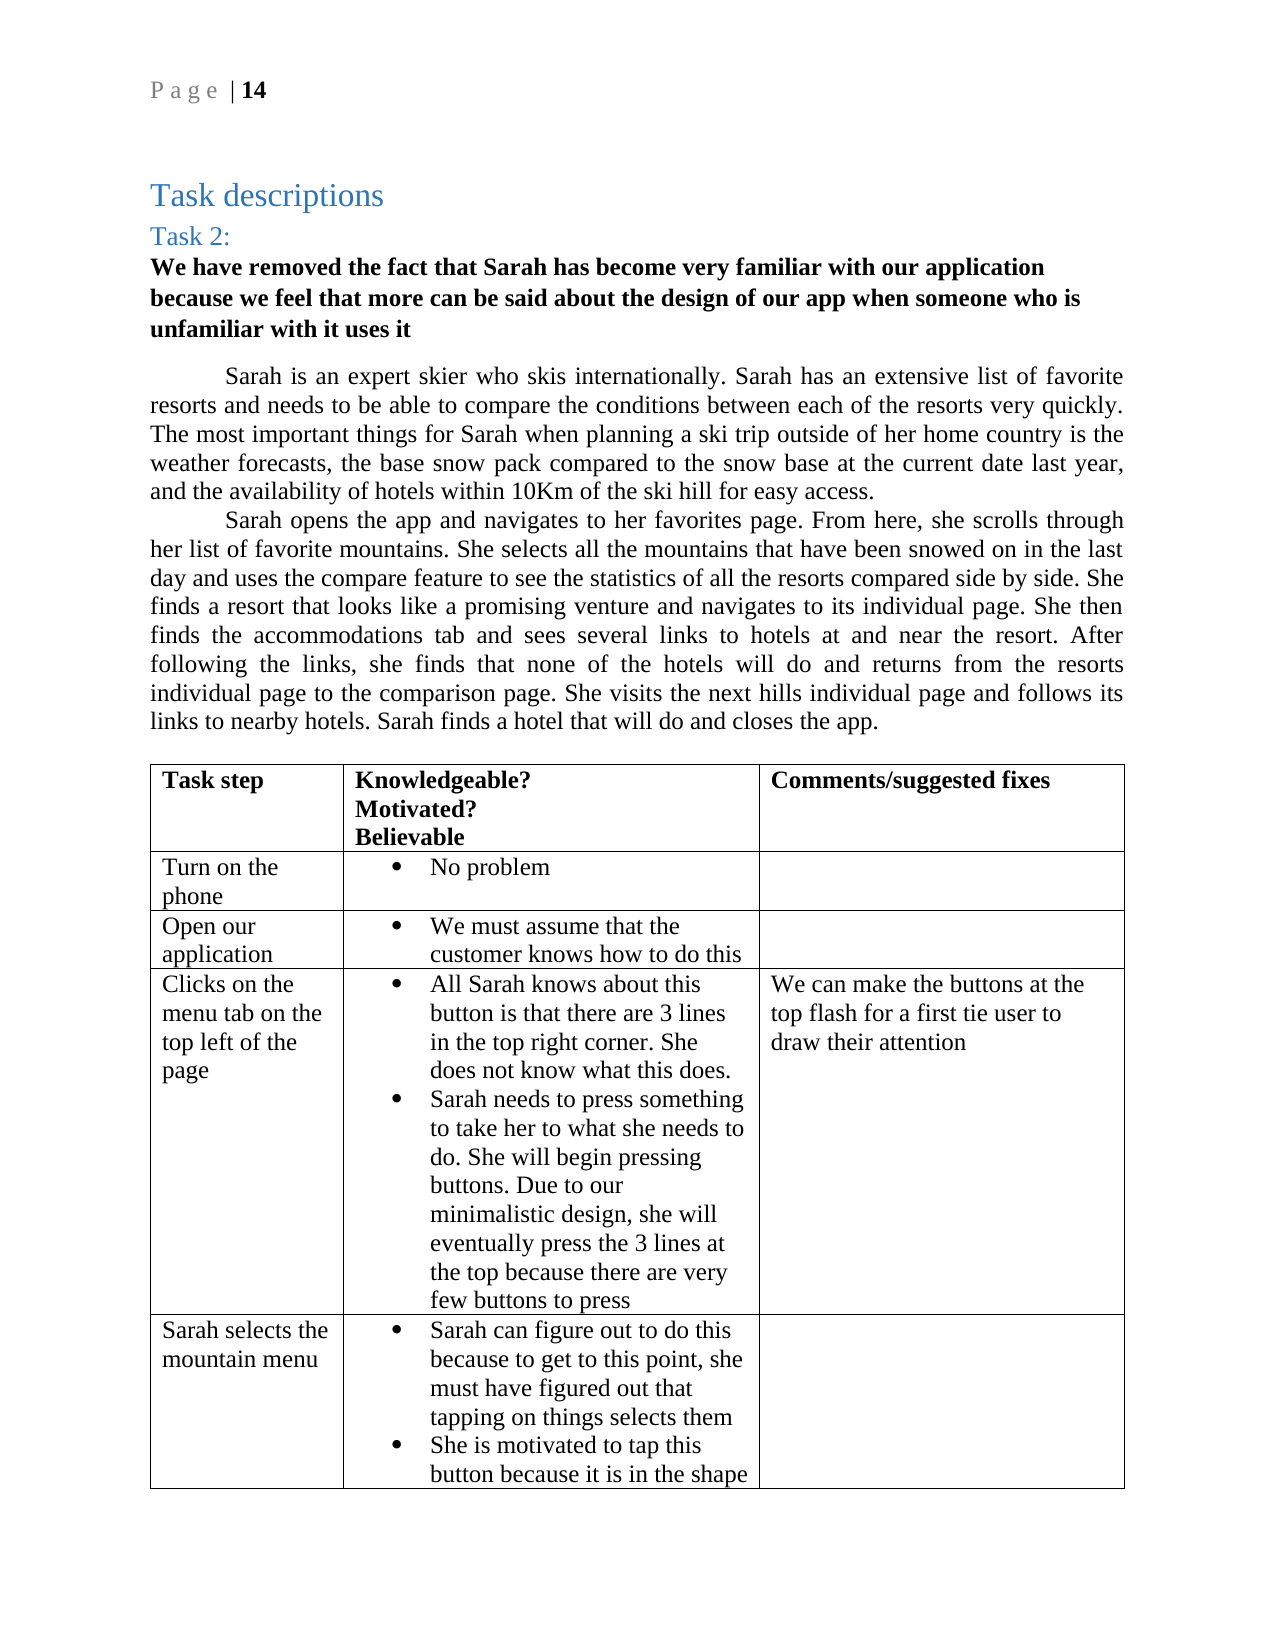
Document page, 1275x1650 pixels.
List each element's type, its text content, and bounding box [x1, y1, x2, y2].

subtitle Task 2: [150, 221, 1125, 252]
subtitle Task descriptions [150, 175, 1125, 213]
table_cell We can make the buttons at the top flash for a first tie user to draw their attention [760, 969, 1124, 1314]
table_cell No problem [344, 852, 759, 910]
text Sarah is an expert skier who skis internationally. Sarah has an extensive list of favorite resorts and needs to be able to compare the conditions between each of the resorts very quickly. The most important things for Sarah when planning a ski trip outside of her home country is the weather forecasts, the base snow pack compared to the snow base at the current date last year, and the availability of hotels within 10Km of the ski hill for easy access. [150, 361, 1125, 505]
table_cell Turn on the phone [151, 852, 343, 910]
table_cell [760, 852, 1124, 910]
table_header Knowledgeable? Motivated? Believable [344, 765, 759, 851]
table_header Comments/suggested fixes [760, 765, 1124, 851]
table_cell [760, 911, 1124, 968]
table_cell Clicks on the menu tab on the top left of the page [151, 969, 343, 1314]
table_cell Open our application [151, 911, 343, 968]
text Sarah opens the app and navigates to her favorites page. From here, she scrolls through her list of favorite mountains. She selects all the mountains that have been snowed on in the last day and uses the compare feature to see the statistics of all the resorts compared side by side. She finds a resort that looks like a promising venture and navigates to its individual page. She then finds the accommodations tab and sees several links to hotels at and near the resort. After following the links, she finds that none of the hotels will do and returns from the resorts individual page to the comparison page. She visits the next hills individual page and follows its links to nearby hotels. Sarah finds a hotel that will do and closes the app. [150, 505, 1125, 735]
table_cell [760, 1315, 1124, 1488]
text We have removed the fact that Sarah has become very familiar with our application because we feel that more can be said about the design of our app when someone who is unfamiliar with it uses it [150, 252, 1125, 342]
table_cell All Sarah knows about this button is that there are 3 lines in the top right corner. She does not know what this does. Sarah needs to press something to take her to what she needs to do. She will begin pressing buttons. Due to our minimalistic design, she will eventually press the 3 lines at the top because there are very few buttons to press [344, 969, 759, 1314]
table_cell We must assume that the customer knows how to do this [344, 911, 759, 968]
table_header Task step [151, 765, 343, 851]
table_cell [344, 1315, 759, 1488]
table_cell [151, 1315, 343, 1488]
